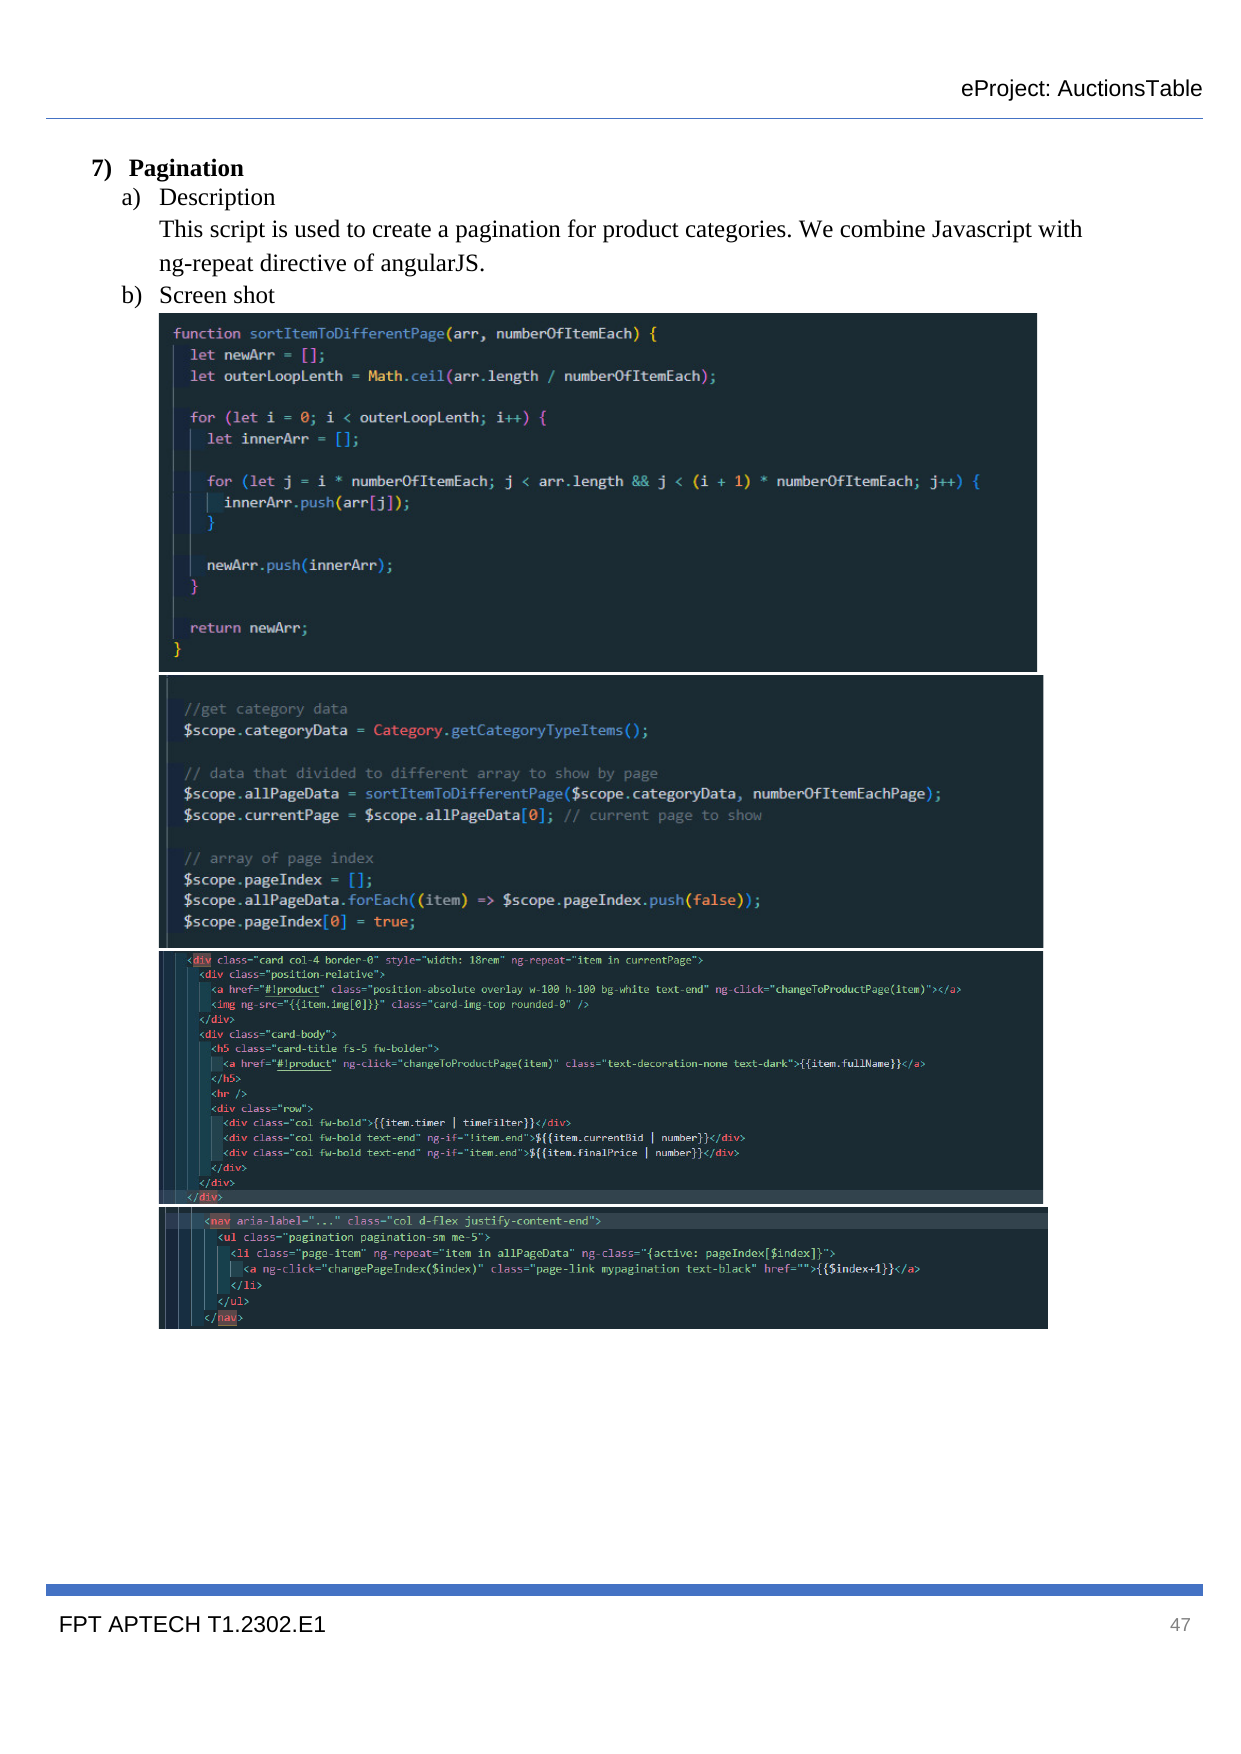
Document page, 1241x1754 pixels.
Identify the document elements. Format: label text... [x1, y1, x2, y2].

text This script is used to create a pagination for product categories. We combine Javascript with ng-repeat directive of angularJS. [159, 214, 1096, 276]
picture [158, 1207, 1048, 1329]
picture [158, 675, 1044, 948]
list Description [121, 182, 1031, 210]
list Screen shot [121, 281, 1031, 309]
picture [158, 951, 1044, 1204]
picture [158, 313, 1038, 672]
subtitle Pagination [91, 153, 1203, 182]
